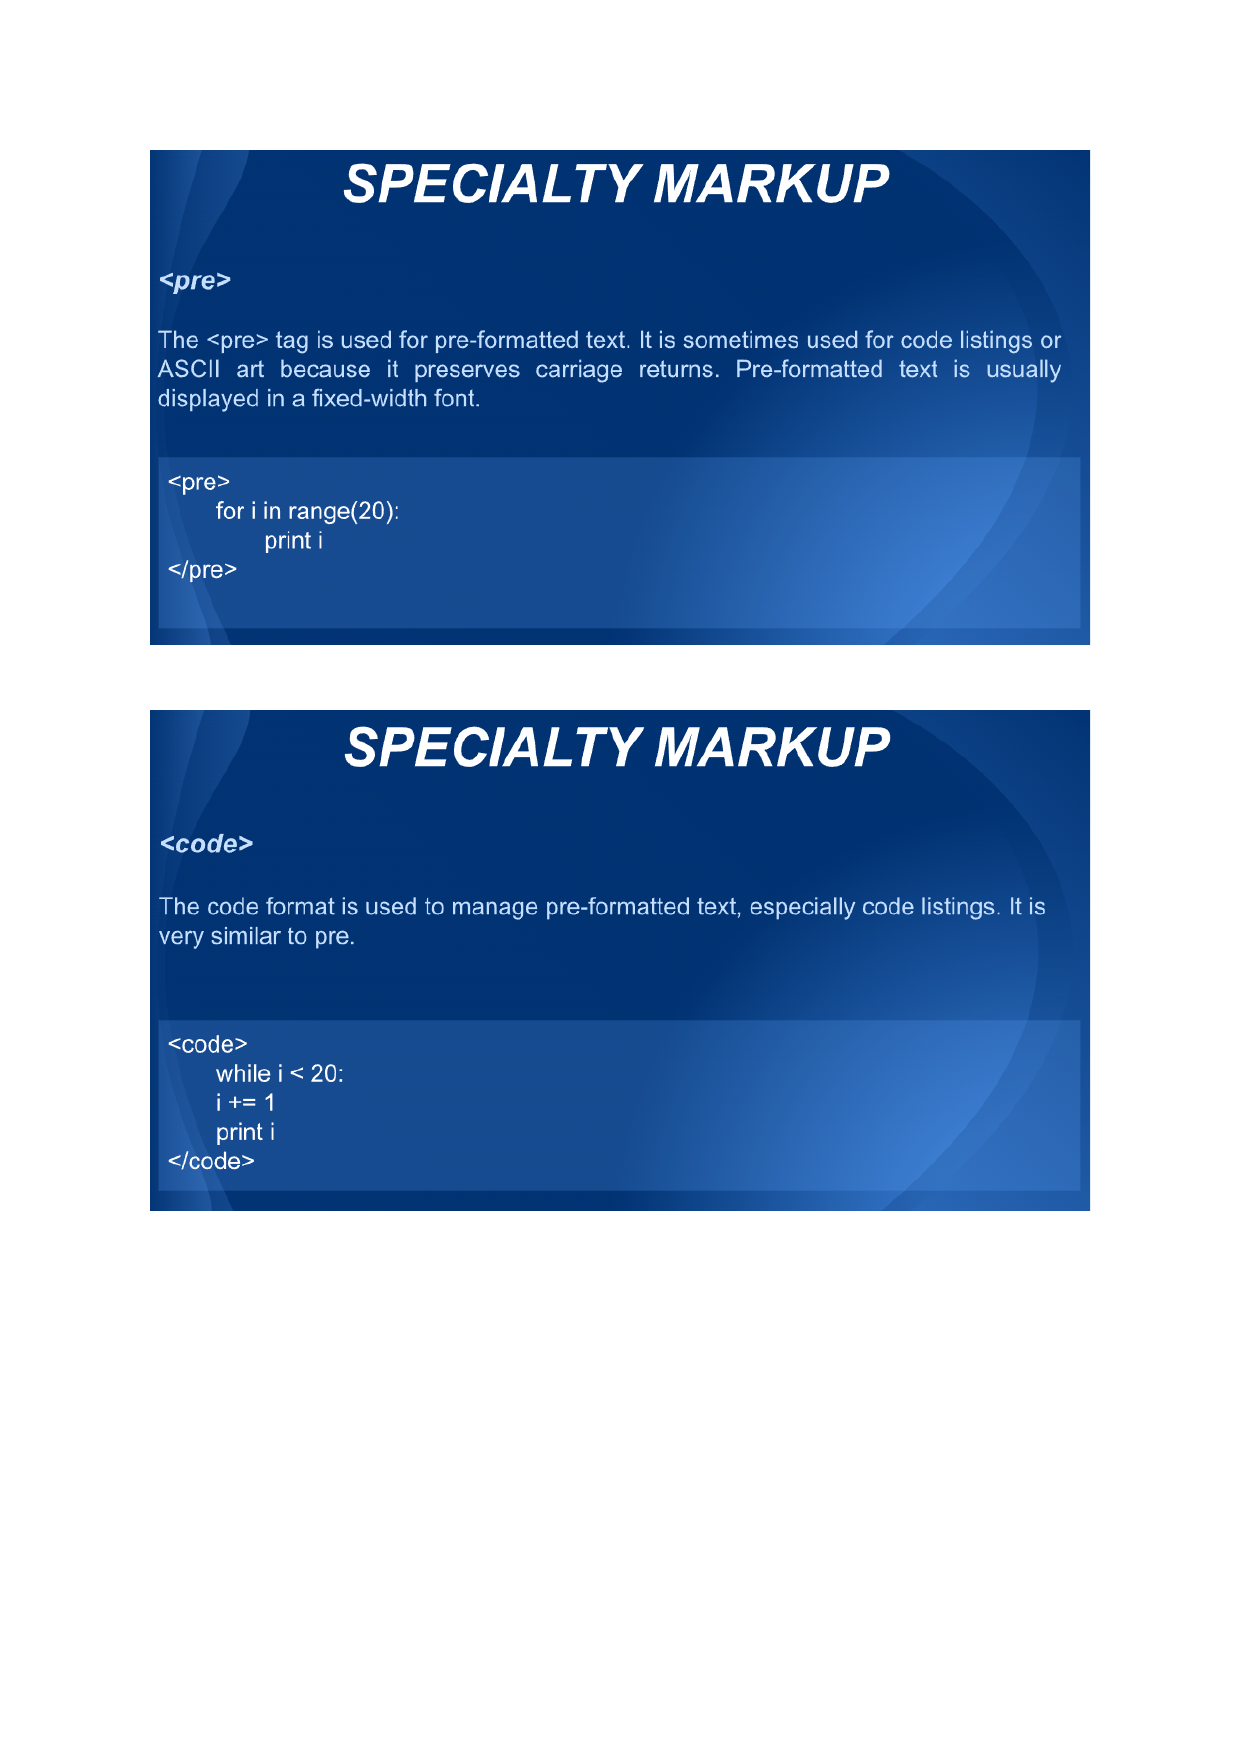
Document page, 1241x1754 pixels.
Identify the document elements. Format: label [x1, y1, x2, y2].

picture [150, 150, 1091, 645]
picture [150, 710, 1091, 1211]
